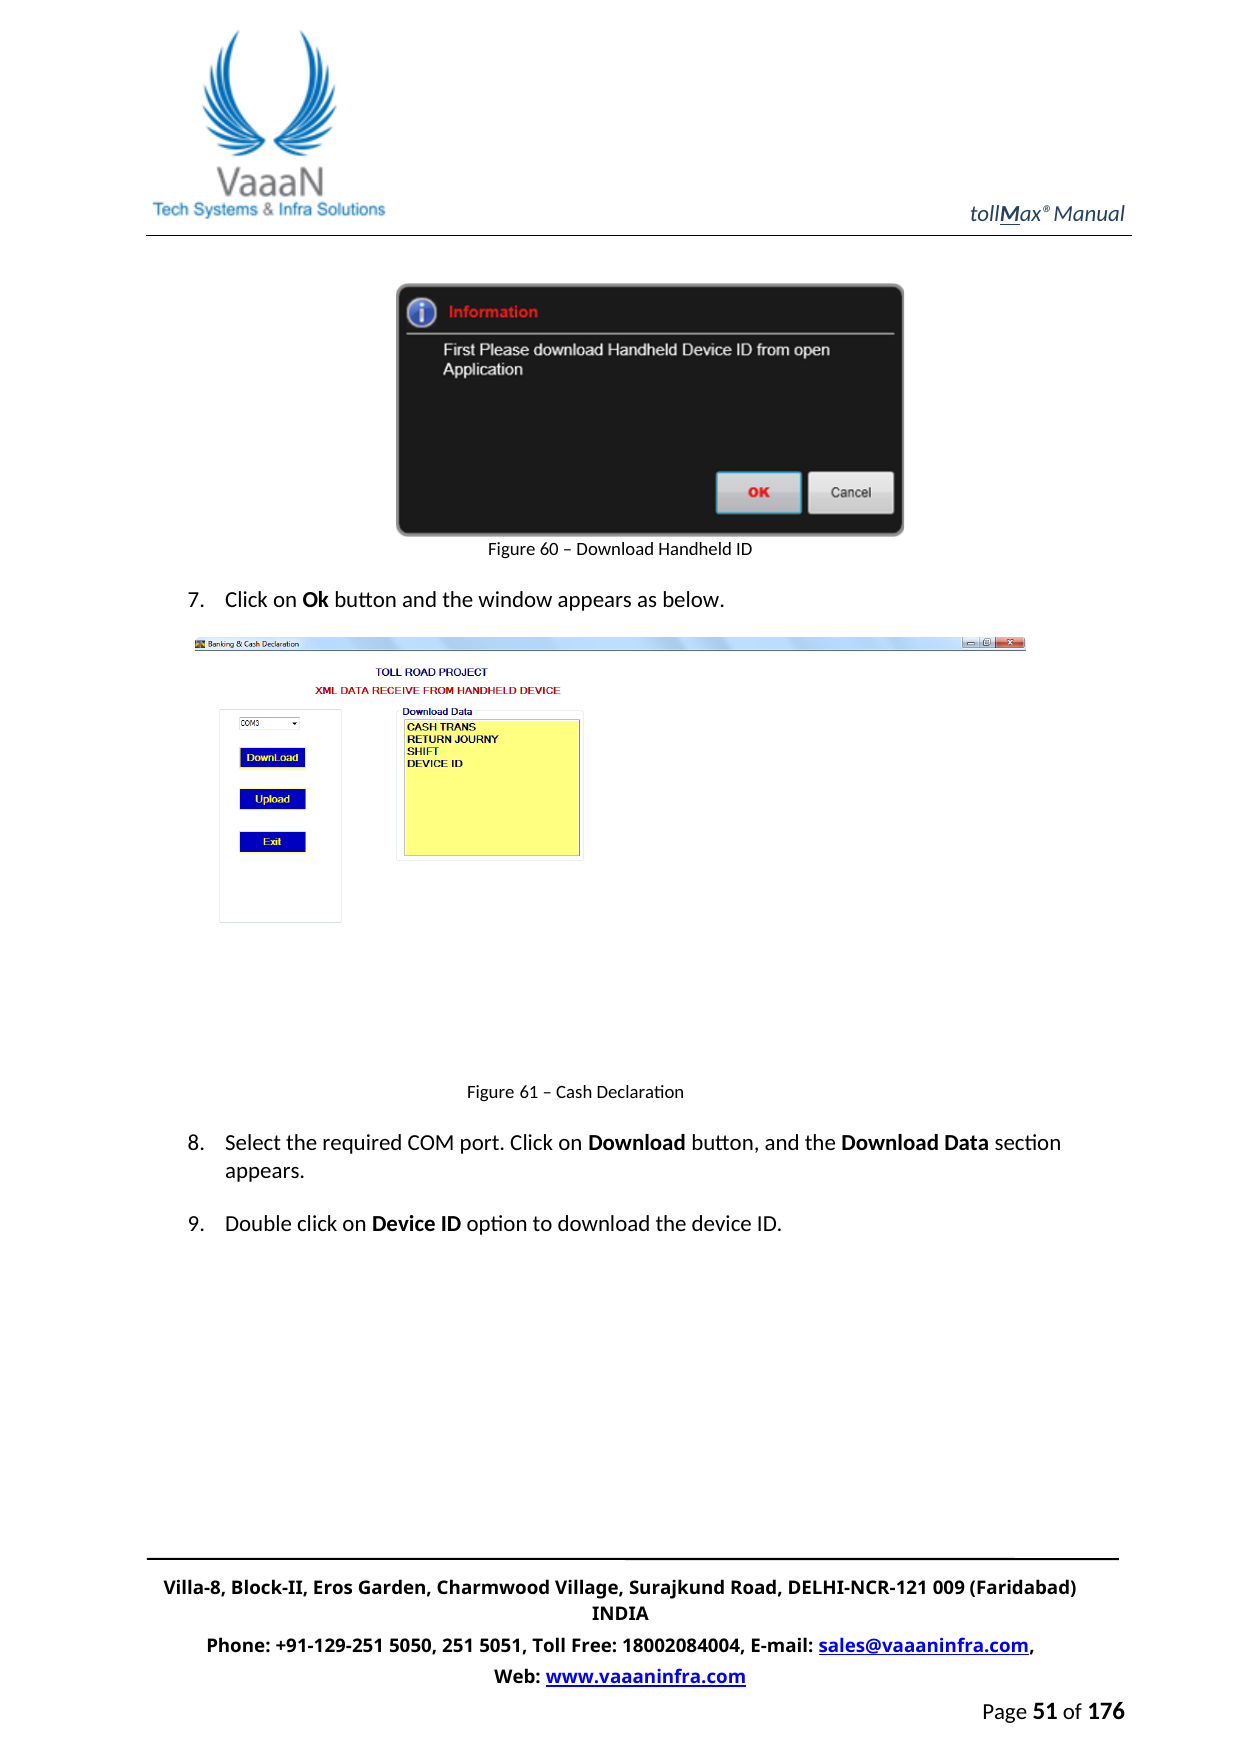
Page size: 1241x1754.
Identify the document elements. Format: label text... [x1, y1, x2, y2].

list Double click on Device ID option to download the device ID. [187, 1209, 1090, 1237]
picture [195, 637, 1026, 1081]
list Click on Ok button and the window appears as below. [187, 585, 1090, 613]
list Select the required COM port. Click on Download button, and the Download Data section appears. [187, 1128, 1090, 1184]
picture [150, 28, 389, 222]
picture [396, 283, 905, 537]
text Figure 61 – Cash Declaration [150, 1081, 1090, 1103]
text Figure 60 – Download Handheld ID [150, 537, 1090, 560]
